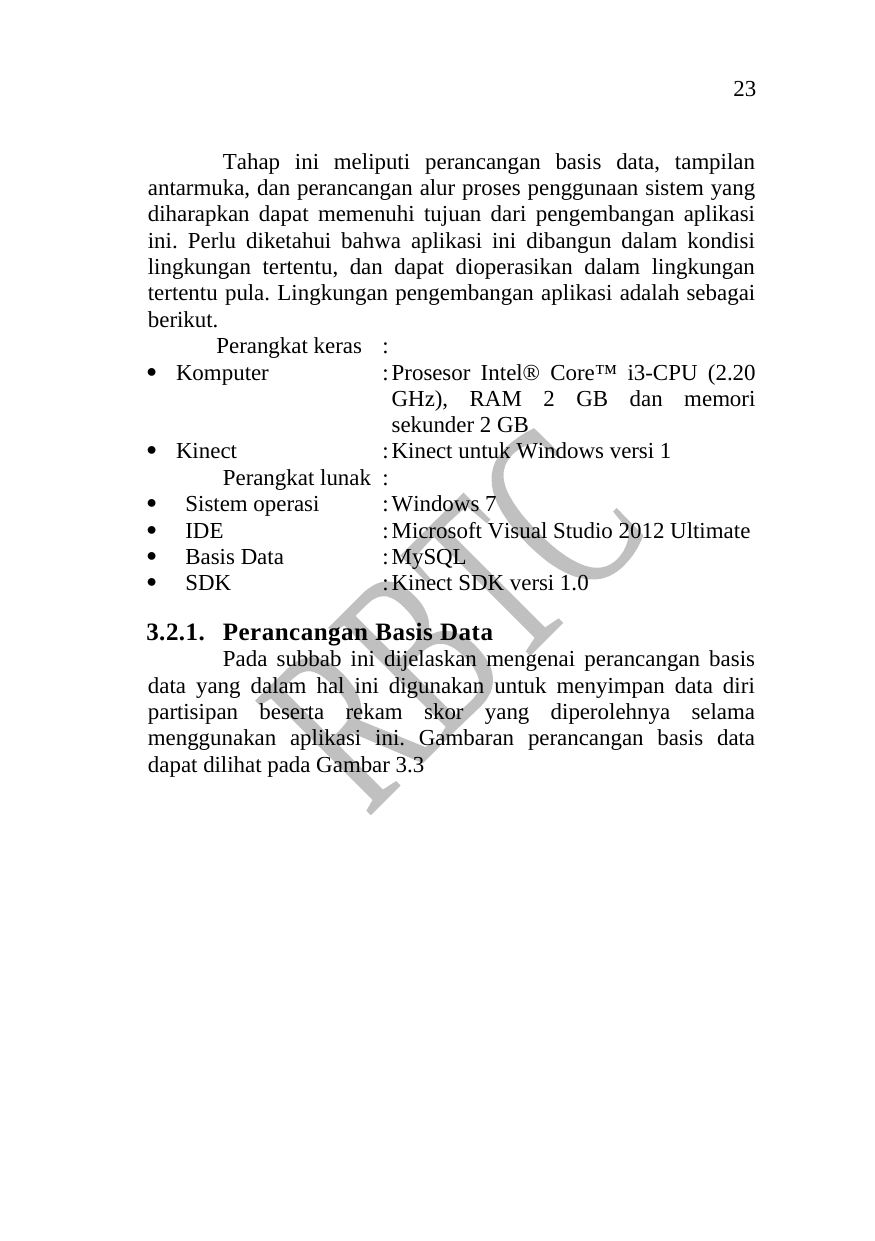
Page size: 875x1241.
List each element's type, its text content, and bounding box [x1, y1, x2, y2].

list SDK : Kinect SDK versi 1.0 [148, 569, 756, 596]
list Sistem operasi : Windows 7 [148, 490, 756, 517]
text Perangkat keras : [148, 332, 756, 358]
text Tahap ini meliputi perancangan basis data, tampilan antarmuka, dan perancangan alur proses penggunaan sistem yang diharapkan dapat memenuhi tujuan dari pengembangan aplikasi ini. Perlu diketahui bahwa aplikasi ini dibangun dalam kondisi lingkungan tertentu, dan dapat dioperasikan dalam lingkungan tertentu pula. Lingkungan pengembangan aplikasi adalah sebagai berikut. [148, 148, 756, 332]
list Kinect : Kinect untuk Windows versi 1 [148, 438, 756, 464]
list Komputer : Prosesor Intel® Core™ i3-CPU (2.20 GHz), RAM 2 GB dan memori sekunder 2 GB [148, 358, 756, 438]
text Pada subbab ini dijelaskan mengenai perancangan basis data yang dalam hal ini digunakan untuk menyimpan data diri partisipan beserta rekam skor yang diperolehnya selama menggunakan aplikasi ini. Gambaran perancangan basis data dapat dilihat pada Gambar 3.3 [148, 645, 756, 777]
list Perangkat lunak : [223, 464, 756, 490]
subtitle Perancangan Basis Data [146, 617, 756, 645]
list IDE : Microsoft Visual Studio 2012 Ultimate [148, 517, 756, 543]
list Basis Data : MySQL [148, 543, 756, 569]
